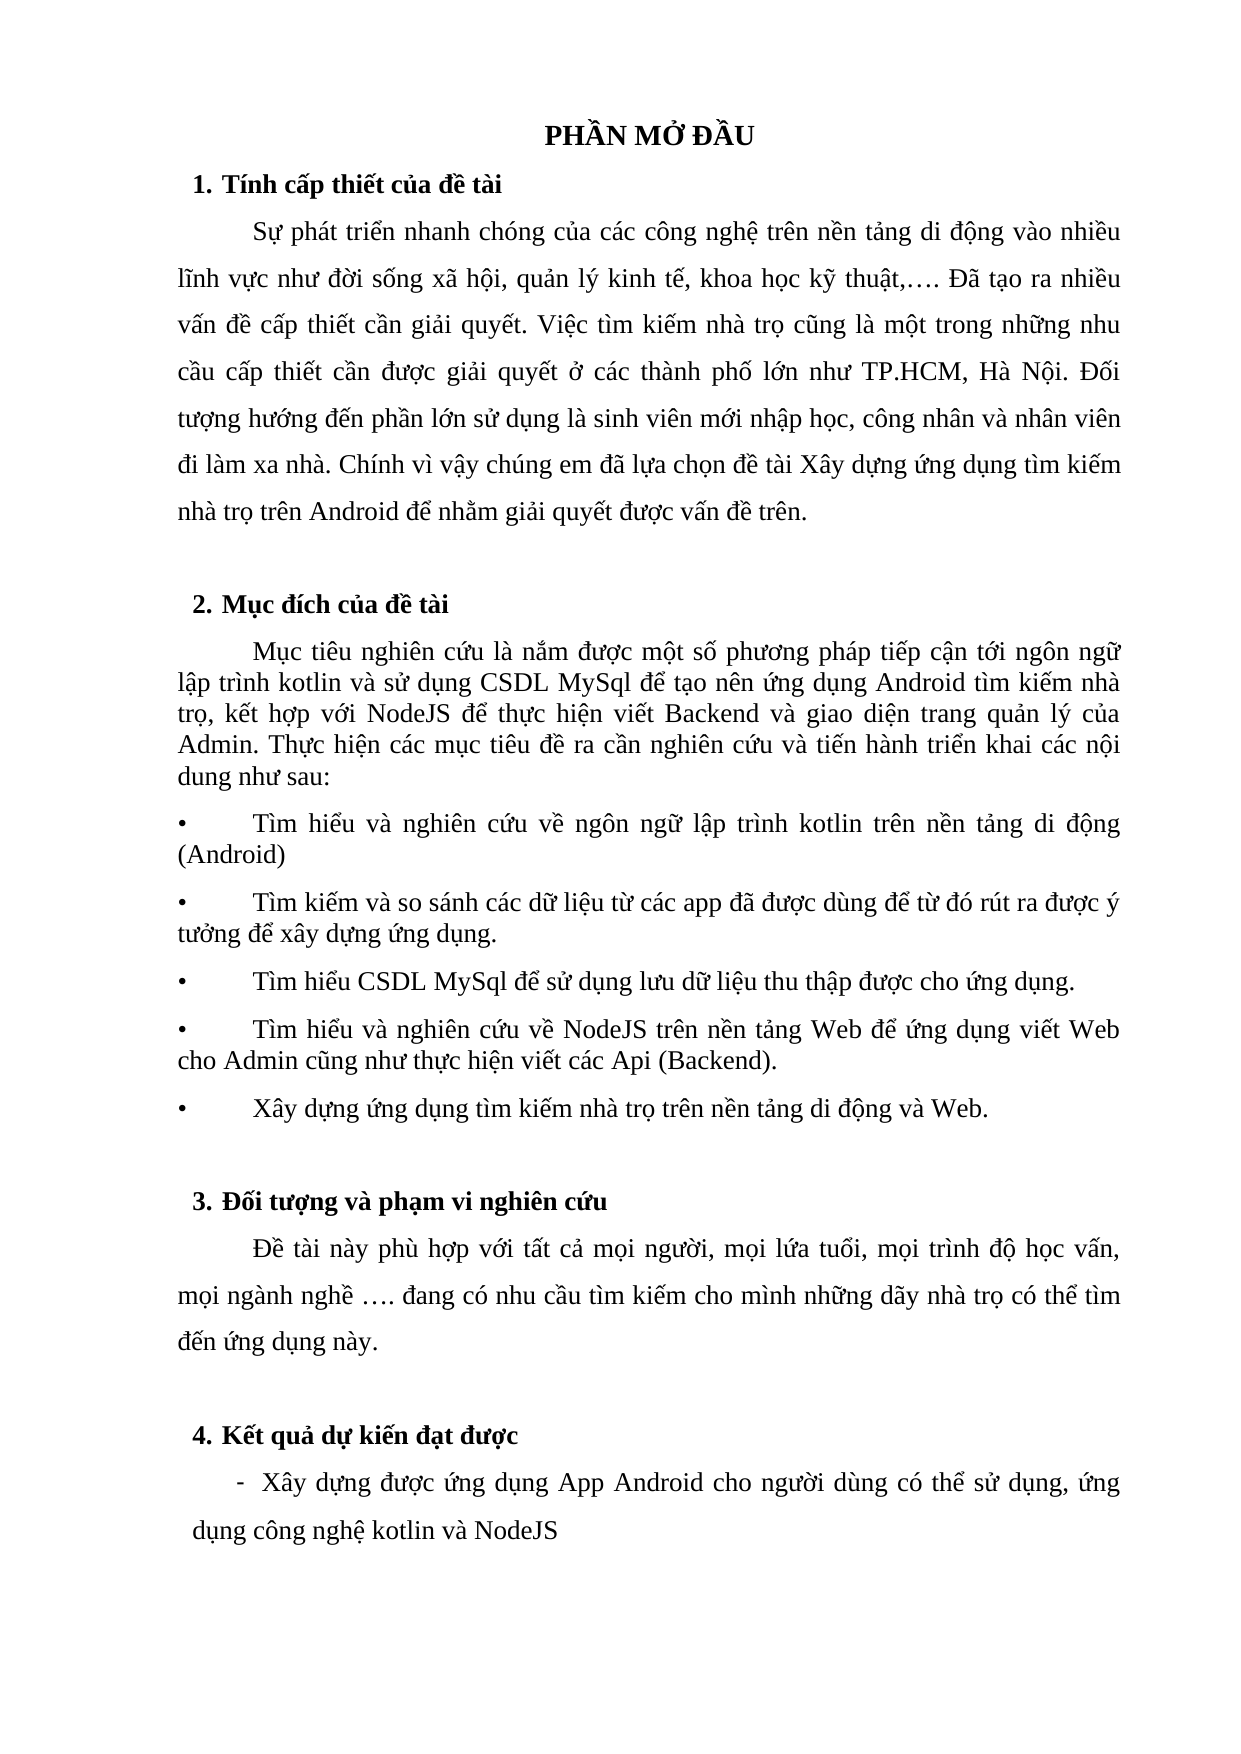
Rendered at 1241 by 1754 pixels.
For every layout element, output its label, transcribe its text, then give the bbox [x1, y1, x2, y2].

list Tính cấp thiết của đề tài [192, 168, 1122, 199]
text • Tìm hiểu và nghiên cứu về NodeJS trên nền tảng Web để ứng dụng viết Web cho Admin cũng như thực hiện viết các Api (Backend). [177, 1013, 1122, 1076]
text • Tìm kiếm và so sánh các dữ liệu từ các app đã được dùng để từ đó rút ra được ý tưởng để xây dựng ứng dụng. [177, 886, 1122, 949]
text • Tìm hiểu CSDL MySql để sử dụng lưu dữ liệu thu thập được cho ứng dụng. [177, 965, 1122, 997]
list Đối tượng và phạm vi nghiên cứu [192, 1186, 1122, 1217]
text Mục tiêu nghiên cứu là nắm được một số phương pháp tiếp cận tới ngôn ngữ lập trình kotlin và sử dụng CSDL MySql để tạo nên ứng dụng Android tìm kiếm nhà trọ, kết hợp với NodeJS để thực hiện viết Backend và giao diện trang quản lý của Admin. Thực hiện các mục tiêu đề ra cần nghiên cứu và tiến hành triển khai các nội dung như sau: [177, 635, 1122, 791]
list Mục đích của đề tài [192, 588, 1122, 619]
text Đề tài này phù hợp với tất cả mọi người, mọi lứa tuổi, mọi trình độ học vấn, mọi ngành nghề …. đang có nhu cầu tìm kiếm cho mình những dãy nhà trọ có thể tìm đến ứng dụng này. [177, 1232, 1122, 1357]
text Sự phát triển nhanh chóng của các công nghệ trên nền tảng di động vào nhiều lĩnh vực như đời sống xã hội, quản lý kinh tế, khoa học kỹ thuật,…. Đã tạo ra nhiều vấn đề cấp thiết cần giải quyết. Việc tìm kiếm nhà trọ cũng là một trong những nhu cầu cấp thiết cần được giải quyết ở các thành phố lớn như TP.HCM, Hà Nội. Đối tượng hướng đến phần lớn sử dụng là sinh viên mới nhập học, công nhân và nhân viên đi làm xa nhà. Chính vì vậy chúng em đã lựa chọn đề tài Xây dựng ứng dụng tìm kiếm nhà trọ trên Android để nhằm giải quyết được vấn đề trên. [177, 215, 1122, 526]
text • Tìm hiểu và nghiên cứu về ngôn ngữ lập trình kotlin trên nền tảng di động (Android) [177, 807, 1122, 870]
text • Xây dựng ứng dụng tìm kiếm nhà trọ trên nền tảng di động và Web. [177, 1092, 1122, 1123]
list Xây dựng được ứng dụng App Android cho người dùng có thể sử dụng, ứng dụng công nghệ kotlin và NodeJS [192, 1466, 1122, 1545]
text PHẦN MỞ ĐẦU [177, 118, 1122, 152]
list Kết quả dự kiến đạt được [192, 1419, 1122, 1450]
